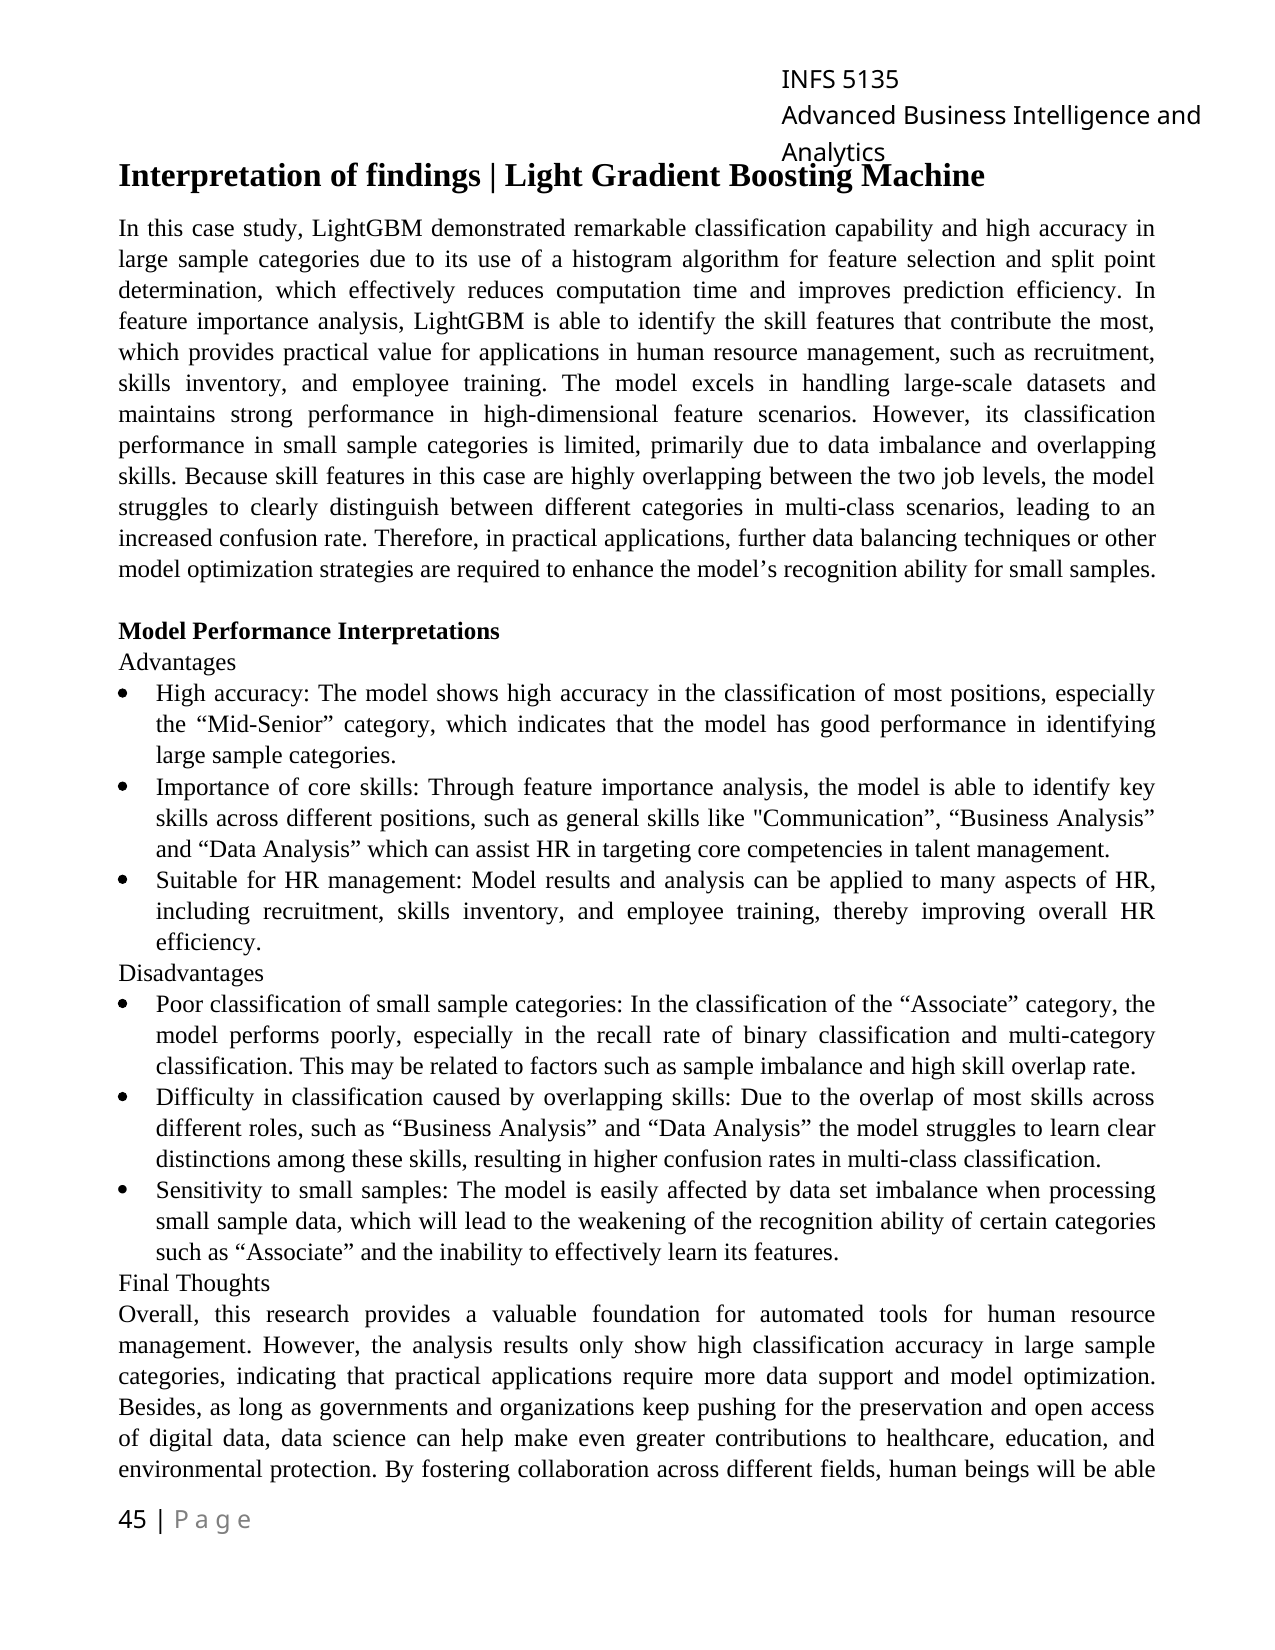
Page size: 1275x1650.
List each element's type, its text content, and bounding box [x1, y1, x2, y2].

list High accuracy: The model shows high accuracy in the classification of most positions, especially the “Mid-Senior” category, which indicates that the model has good performance in identifying large sample categories. [118, 678, 1157, 769]
text Advantages [118, 647, 1157, 676]
list Difficulty in classification caused by overlapping skills: Due to the overlap of most skills across different roles, such as “Business Analysis” and “Data Analysis” the model struggles to learn clear distinctions among these skills, resulting in higher confusion rates in multi-class classification. [118, 1082, 1157, 1173]
text Final Thoughts [118, 1268, 1157, 1297]
list Poor classification of small sample categories: In the classification of the “Associate” category, the model performs poorly, especially in the recall rate of binary classification and multi-category classification. This may be related to factors such as sample imbalance and high skill overlap rate. [118, 989, 1157, 1080]
text Disadvantages [118, 958, 1157, 987]
subtitle Interpretation of findings | Light Gradient Boosting Machine [118, 155, 1157, 193]
list Importance of core skills: Through feature importance analysis, the model is able to identify key skills across different positions, such as general skills like "Communication”, “Business Analysis” and “Data Analysis” which can assist HR in targeting core competencies in talent management. [118, 772, 1157, 862]
list Suitable for HR management: Model results and analysis can be applied to many aspects of HR, including recruitment, skills inventory, and employee training, thereby improving overall HR efficiency. [118, 865, 1157, 956]
text In this case study, LightGBM demonstrated remarkable classification capability and high accuracy in large sample categories due to its use of a histogram algorithm for feature selection and split point determination, which effectively reduces computation time and improves prediction efficiency. In feature importance analysis, LightGBM is able to identify the skill features that contribute the most, which provides practical value for applications in human resource management, such as recruitment, skills inventory, and employee training. The model excels in handling large-scale datasets and maintains strong performance in high-dimensional feature scenarios. However, its classification performance in small sample categories is limited, primarily due to data imbalance and overlapping skills. Because skill features in this case are highly overlapping between the two job levels, the model struggles to clearly distinguish between different categories in multi-class scenarios, leading to an increased confusion rate. Therefore, in practical applications, further data balancing techniques or other model optimization strategies are required to enhance the model’s recognition ability for small samples. [118, 213, 1157, 583]
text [118, 1299, 1157, 1483]
list Sensitivity to small samples: The model is easily affected by data set imbalance when processing small sample data, which will lead to the weakening of the recognition ability of certain categories such as “Associate” and the inability to effectively learn its features. [118, 1175, 1157, 1266]
text Model Performance Interpretations [118, 616, 1157, 645]
